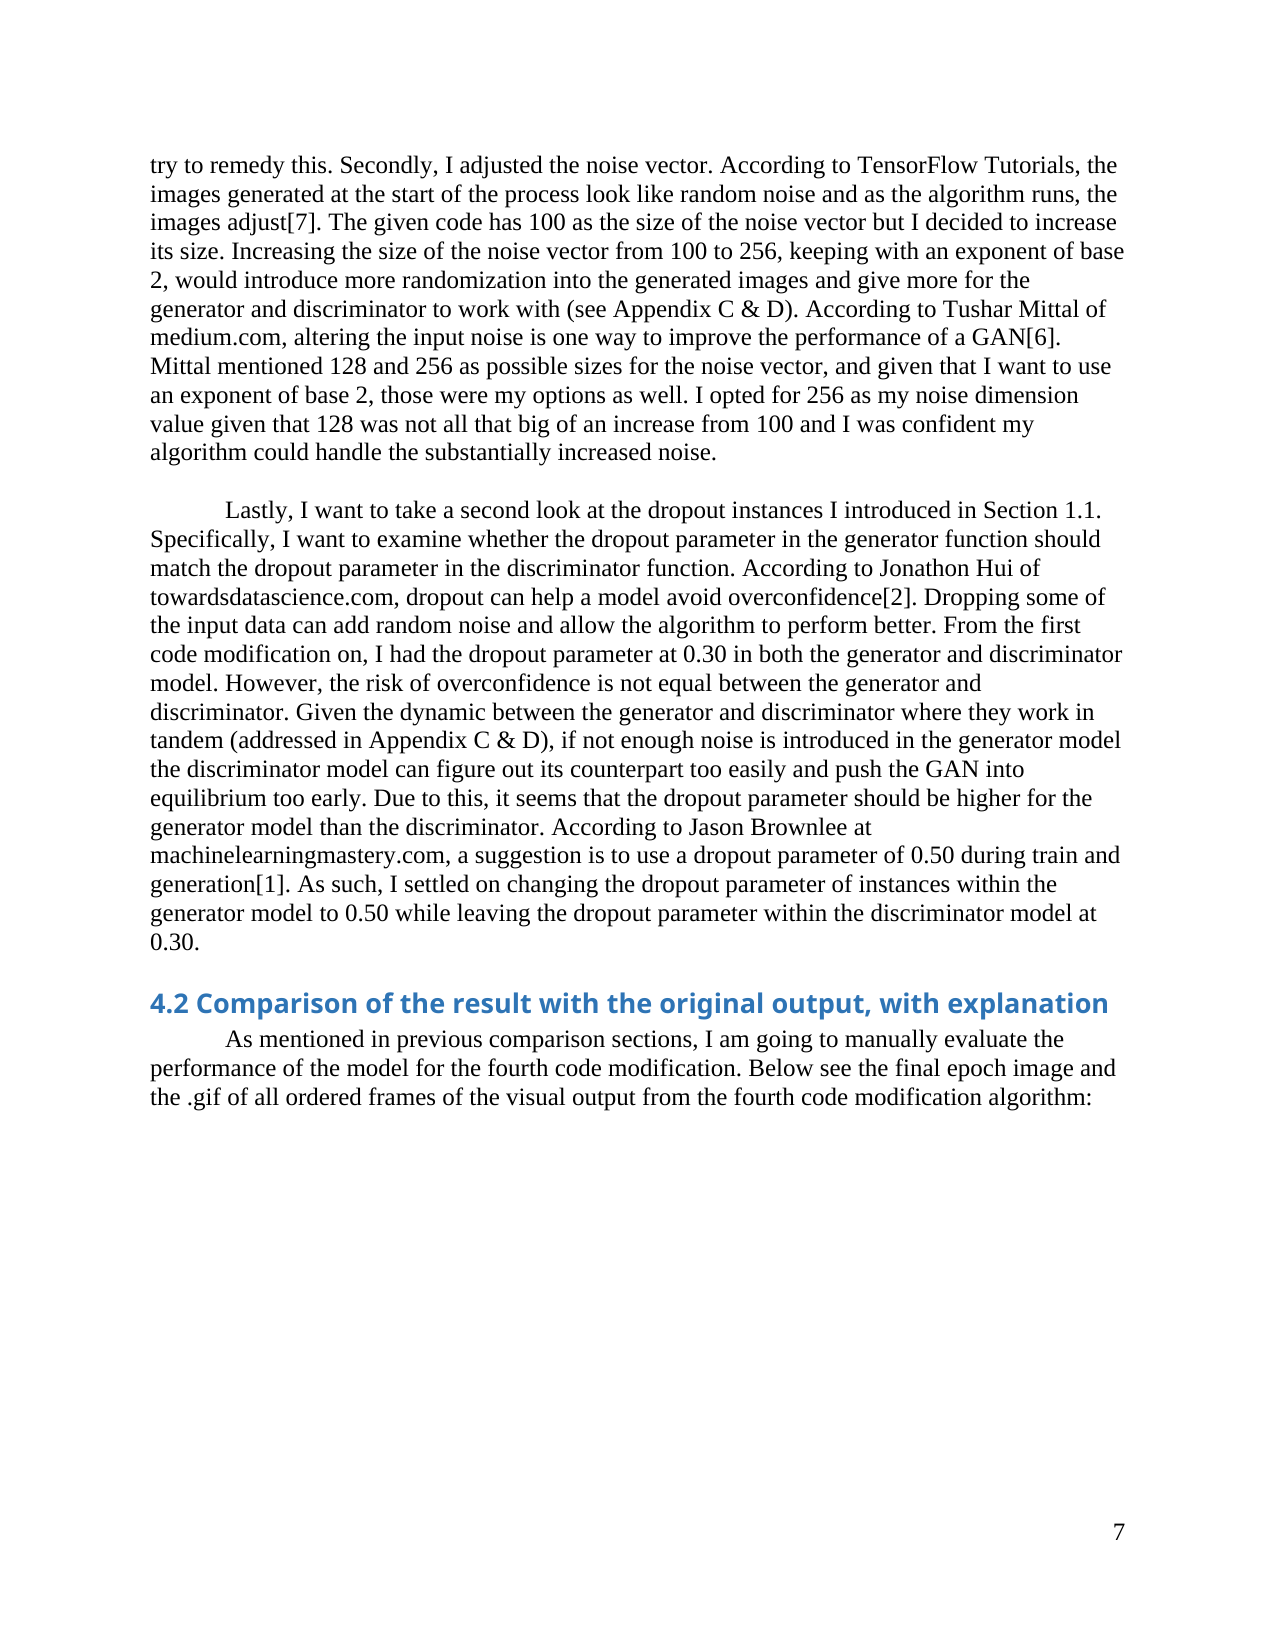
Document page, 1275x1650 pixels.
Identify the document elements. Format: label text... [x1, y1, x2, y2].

subtitle 4.2 Comparison of the result with the original output, with explanation [150, 984, 1125, 1021]
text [150, 150, 1125, 466]
text Lastly, I want to take a second look at the dropout instances I introduced in Section 1.1. Specifically, I want to examine whether the dropout parameter in the generator function should match the dropout parameter in the discriminator function. According to Jonathon Hui of towardsdatascience.com, dropout can help a model avoid overconfidence[2]. Dropping some of the input data can add random noise and allow the algorithm to perform better. From the first code modification on, I had the dropout parameter at 0.30 in both the generator and discriminator model. However, the risk of overconfidence is not equal between the generator and discriminator. Given the dynamic between the generator and discriminator where they work in tandem (addressed in Appendix C & D), if not enough noise is introduced in the generator model the discriminator model can figure out its counterpart too easily and push the GAN into equilibrium too early. Due to this, it seems that the dropout parameter should be higher for the generator model than the discriminator. According to Jason Brownlee at machinelearningmastery.com, a suggestion is to use a dropout parameter of 0.50 during train and generation[1]. As such, I settled on changing the dropout parameter of instances within the generator model to 0.50 while leaving the dropout parameter within the discriminator model at 0.30. [150, 495, 1125, 955]
text As mentioned in previous comparison sections, I am going to manually evaluate the performance of the model for the fourth code modification. Below see the final epoch image and the .gif of all ordered frames of the visual output from the fourth code modification algorithm: [150, 1024, 1125, 1111]
